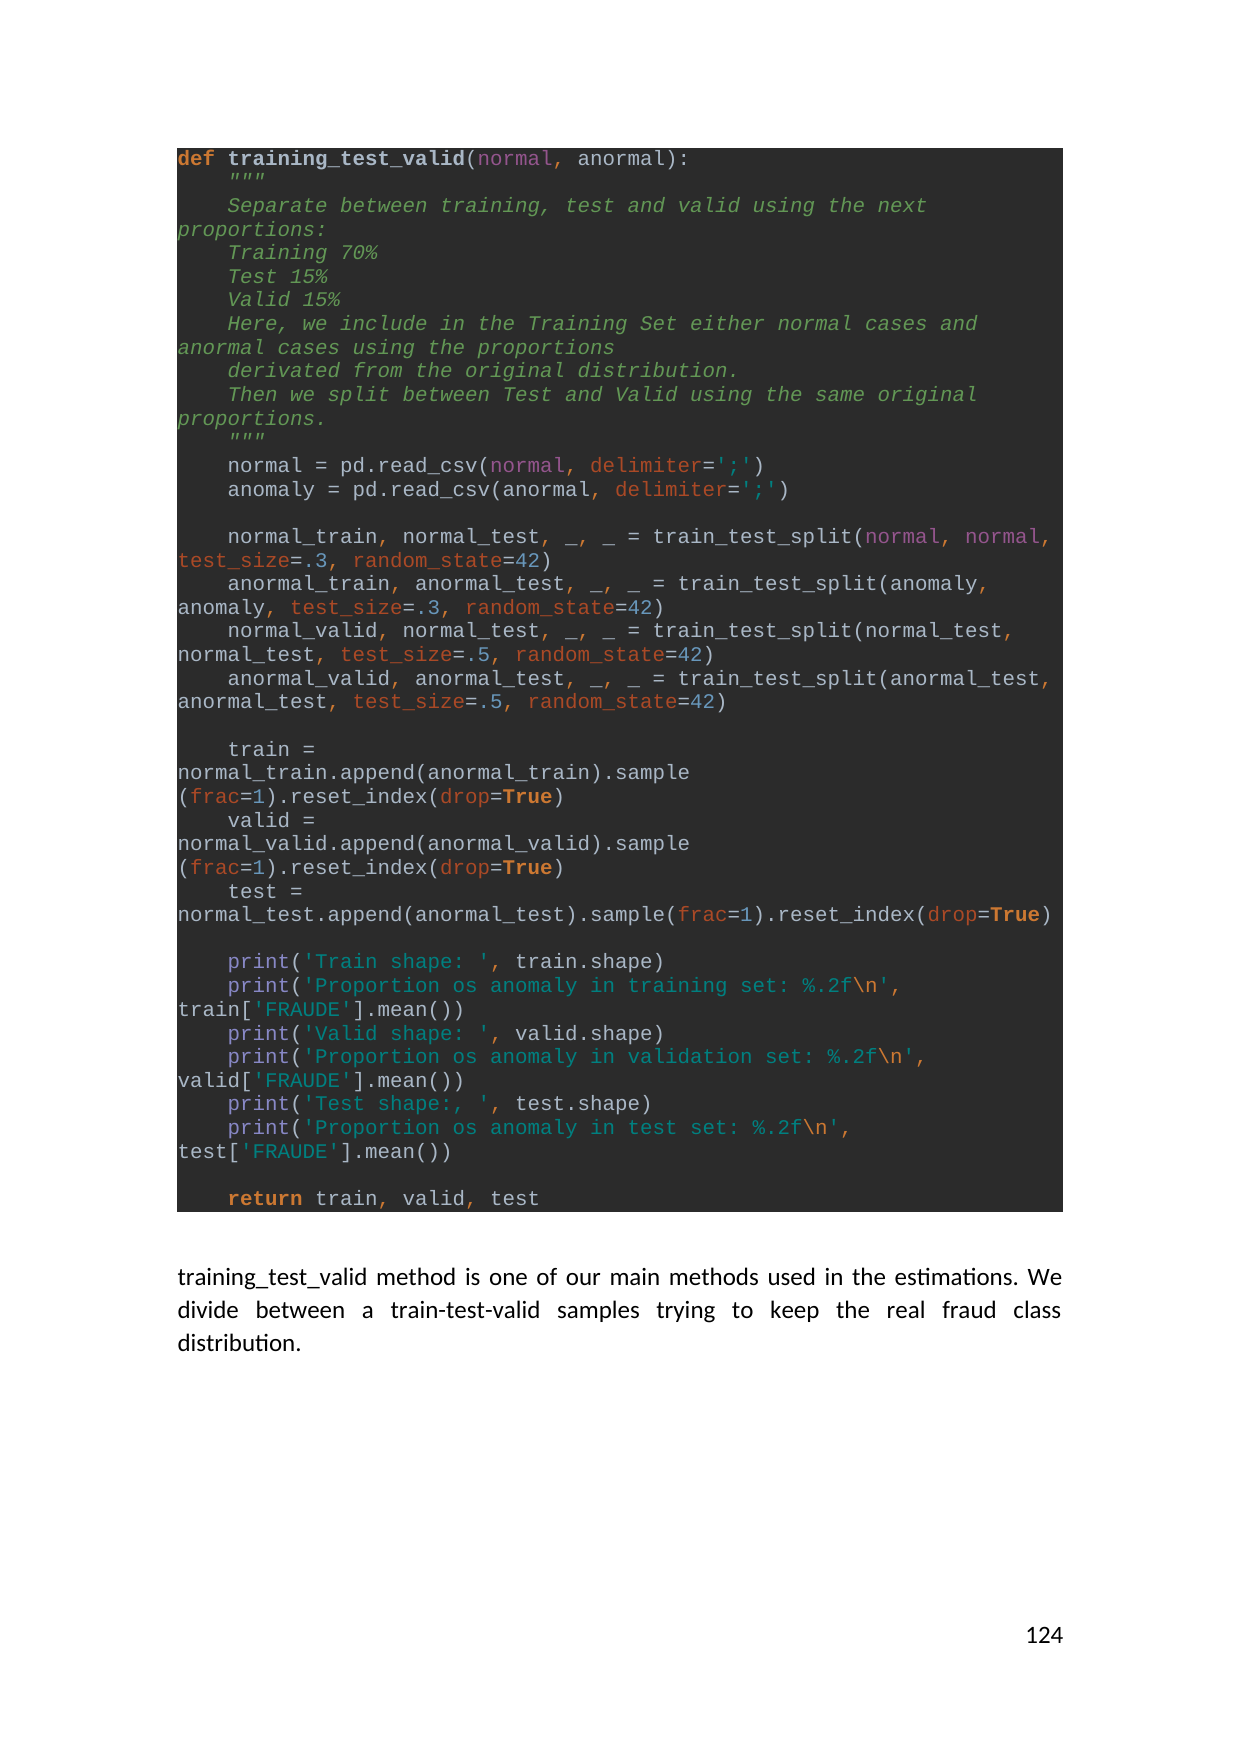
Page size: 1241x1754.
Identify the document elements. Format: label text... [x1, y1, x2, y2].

text def training_test_valid(normal, anormal): """ Separate between training, test and valid using the next proportions: Training 70% Test 15% Valid 15% Here, we include in the Training Set either normal cases and anormal cases using the proportions derivated from the original distribution. Then we split between Test and Valid using the same original proportions. """ normal = pd.read_csv(normal, delimiter=';') anomaly = pd.read_csv(anormal, delimiter=';') normal_train, normal_test, _, _ = train_test_split(normal, normal, test_size=.3, random_state=42) anormal_train, anormal_test, _, _ = train_test_split(anomaly, anomaly, test_size=.3, random_state=42) normal_valid, normal_test, _, _ = train_test_split(normal_test, normal_test, test_size=.5, random_state=42) anormal_valid, anormal_test, _, _ = train_test_split(anormal_test, anormal_test, test_size=.5, random_state=42) train = normal_train.append(anormal_train).sample(frac=1).reset_index(drop=True) valid = normal_valid.append(anormal_valid).sample(frac=1).reset_index(drop=True) test = normal_test.append(anormal_test).sample(frac=1).reset_index(drop=True) print('Train shape: ', train.shape) print('Proportion os anomaly in training set: %.2f\n', train['FRAUDE'].mean()) print('Valid shape: ', valid.shape) print('Proportion os anomaly in validation set: %.2f\n', valid['FRAUDE'].mean()) print('Test shape:, ', test.shape) print('Proportion os anomaly in test set: %.2f\n', test['FRAUDE'].mean()) return train, valid, test [177, 148, 1063, 1212]
text training_test_valid method is one of our main methods used in the estimations. We divide between a train-test-valid samples trying to keep the real fraud class distribution. [177, 1261, 1063, 1358]
